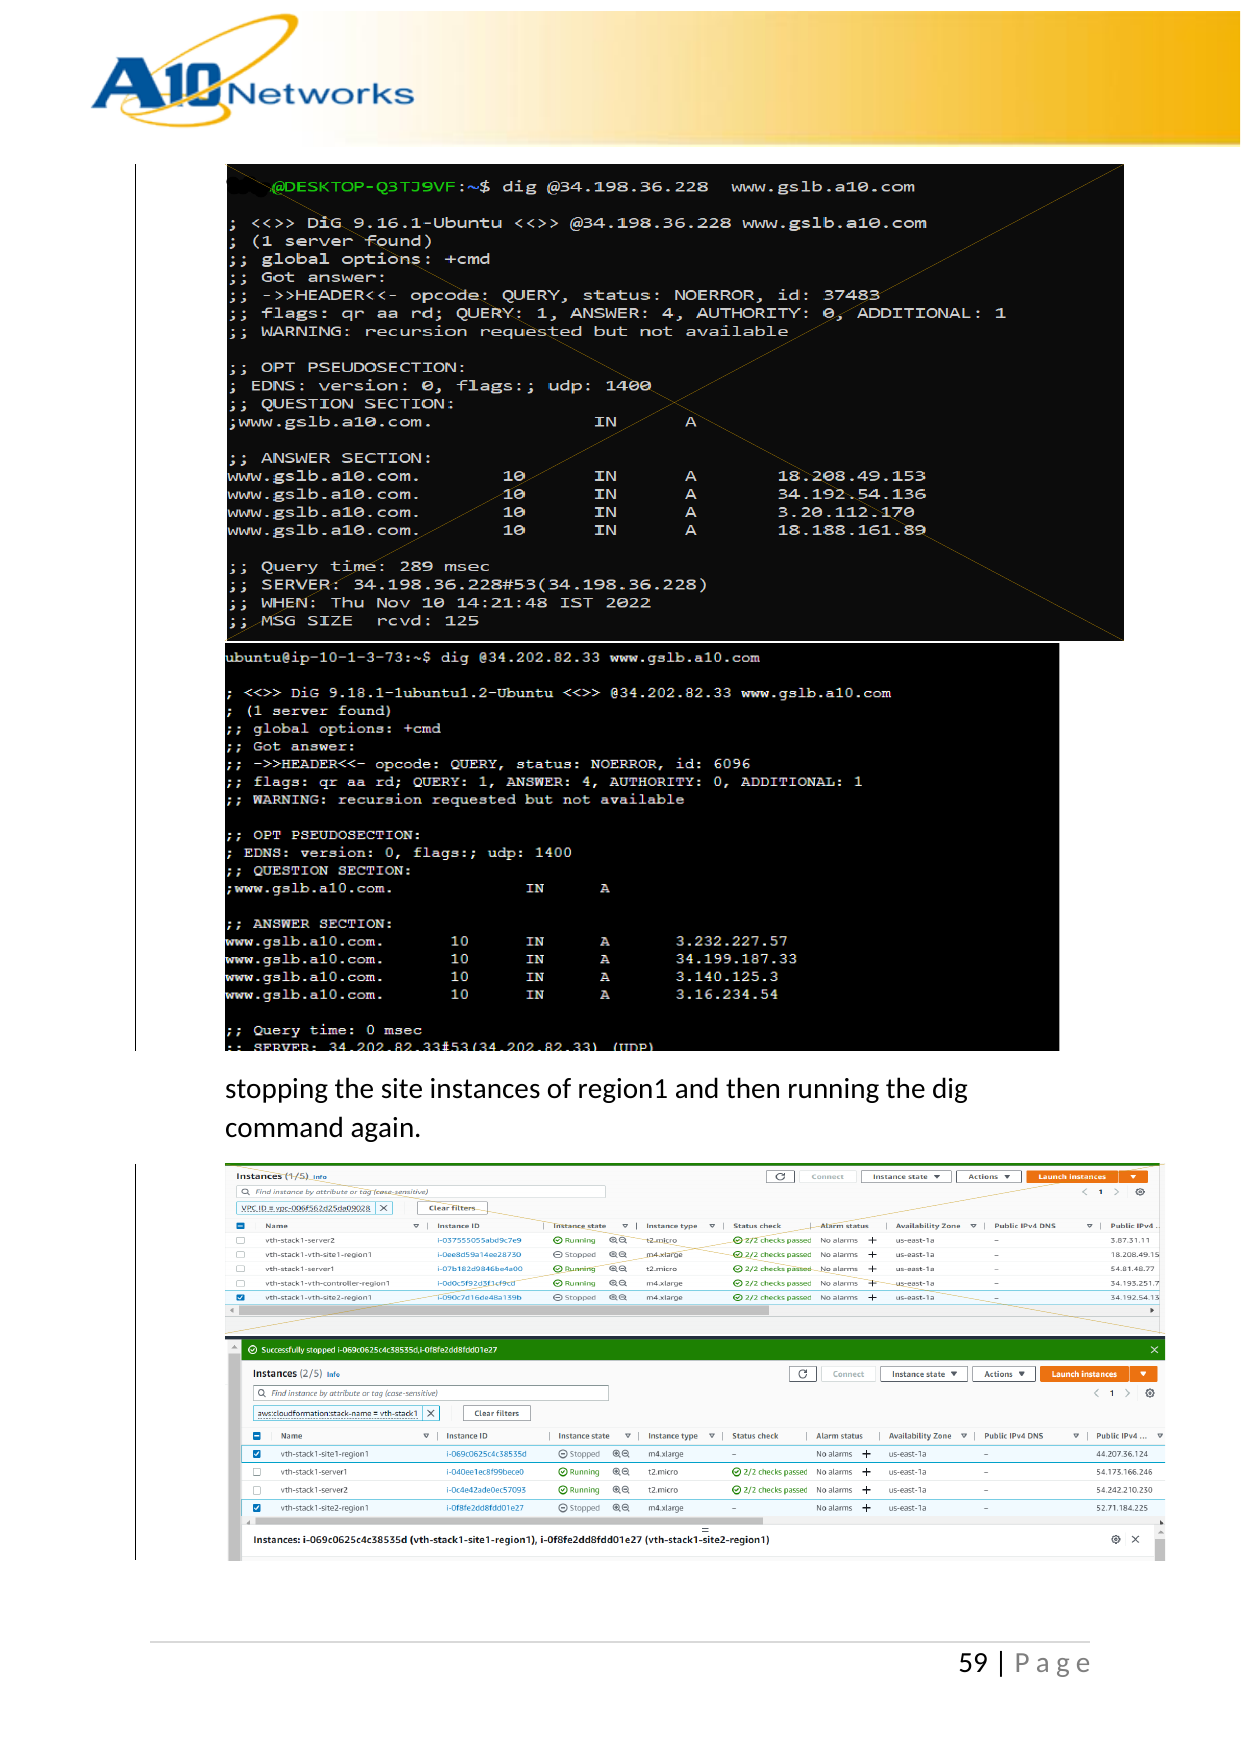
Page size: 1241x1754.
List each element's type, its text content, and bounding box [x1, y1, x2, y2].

picture [227, 403, 1122, 641]
picture [700, 1165, 1166, 1333]
picture [225, 1336, 1166, 1561]
picture [225, 643, 1060, 1051]
picture [227, 164, 1122, 402]
picture [226, 1163, 1164, 1248]
picture [229, 1249, 1162, 1334]
picture [225, 1165, 690, 1333]
text stopping the site instances of region1 and then running the dig command again. [225, 1070, 1090, 1144]
picture [225, 165, 673, 640]
picture [676, 165, 1124, 640]
picture [0, 11, 1241, 147]
